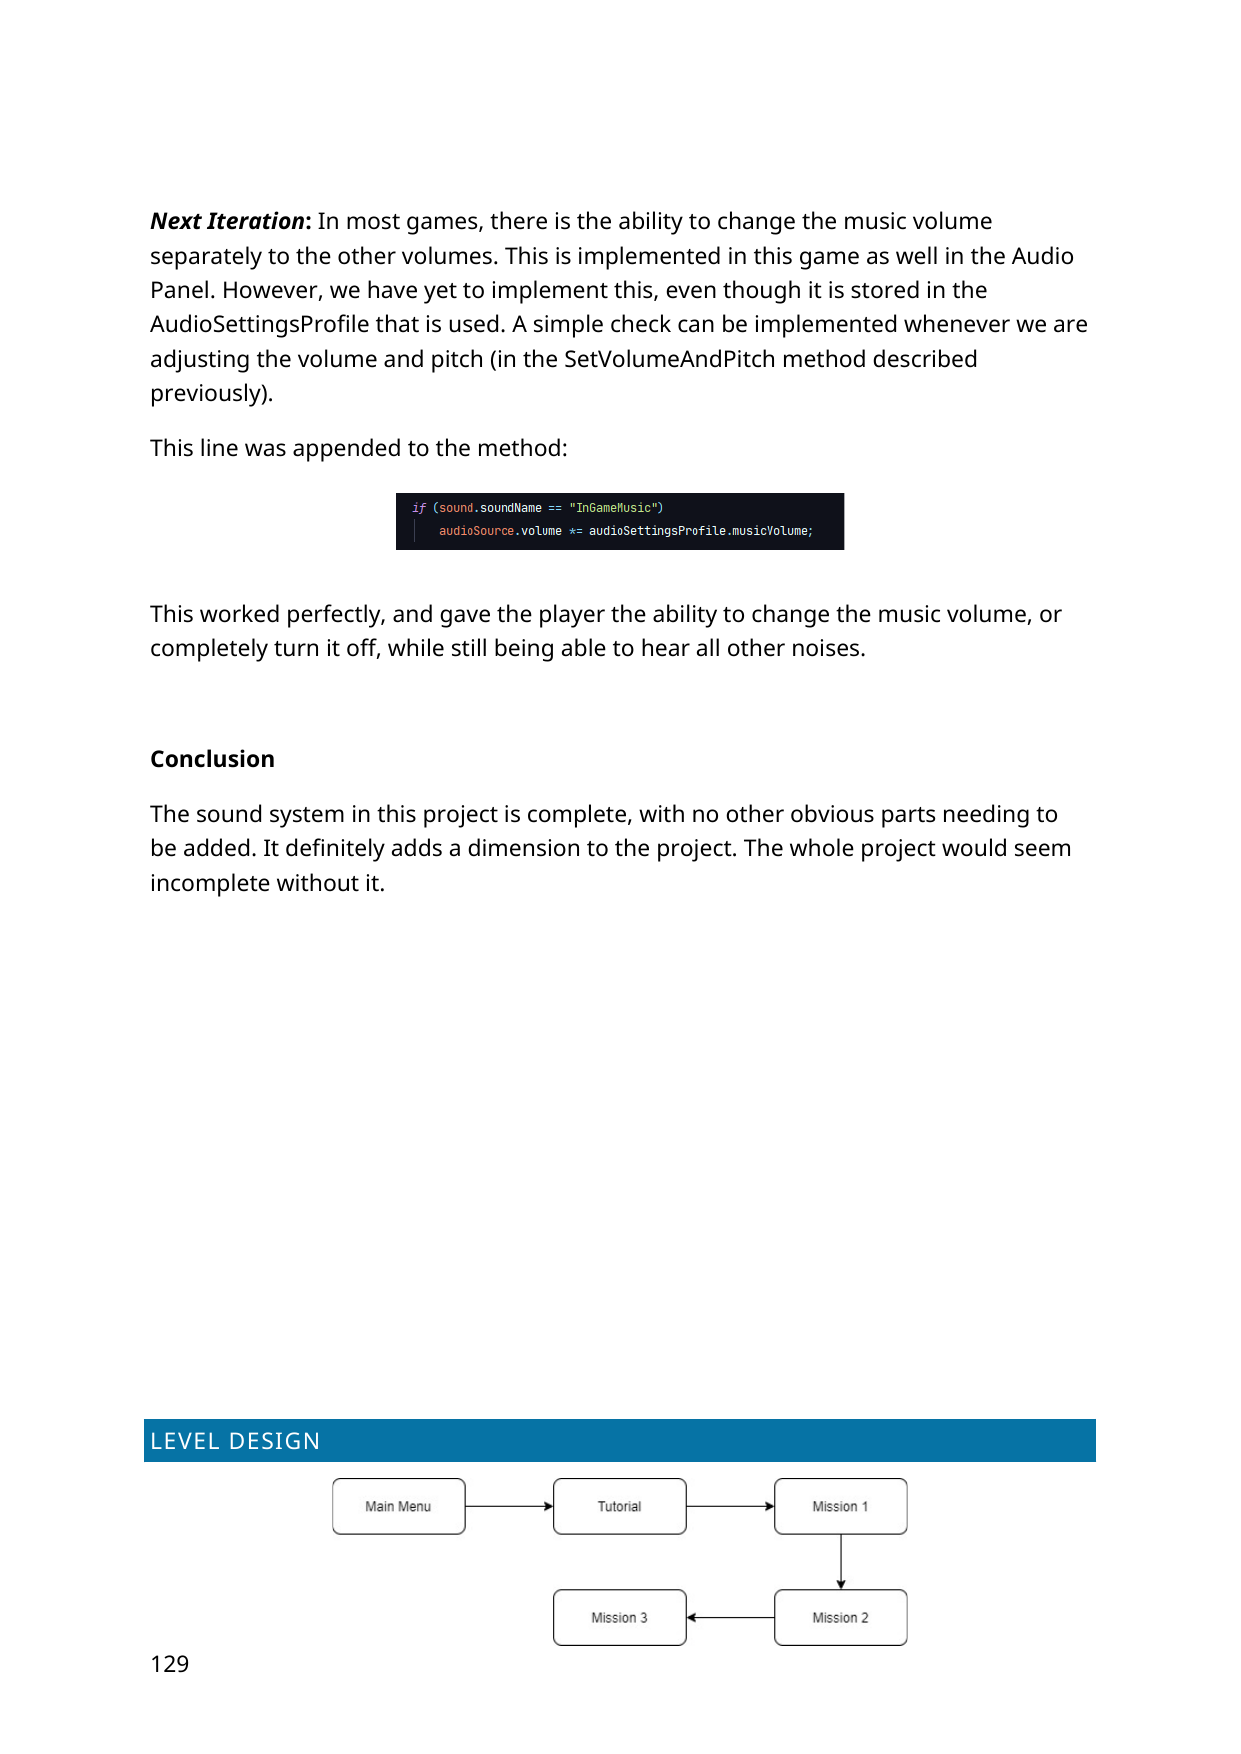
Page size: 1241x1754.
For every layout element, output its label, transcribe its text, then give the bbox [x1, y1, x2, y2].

text The sound system in this project is complete, with no other obvious parts needing to be added. It definitely adds a dimension to the project. The whole project would seem incomplete without it. [150, 798, 1090, 898]
subtitle Level Design [150, 1425, 1090, 1456]
text Conclusion [150, 743, 1090, 774]
text Next Iteration: In most games, there is the ability to change the music volume separately to the other volumes. This is implemented in this game as well in the Audio Panel. However, we have yet to implement this, even though it is stored in the AudioSettingsProfile that is used. A simple check can be implemented whenever we are adjusting the volume and pitch (in the SetVolumeAndPitch method described previously). [150, 205, 1090, 408]
picture [396, 493, 845, 550]
text This worked perfectly, and gave the player the ability to change the music volume, or completely turn it off, while still being able to hear all other noises. [150, 598, 1090, 663]
picture [332, 1478, 908, 1646]
text This line was appended to the method: [150, 432, 1090, 463]
